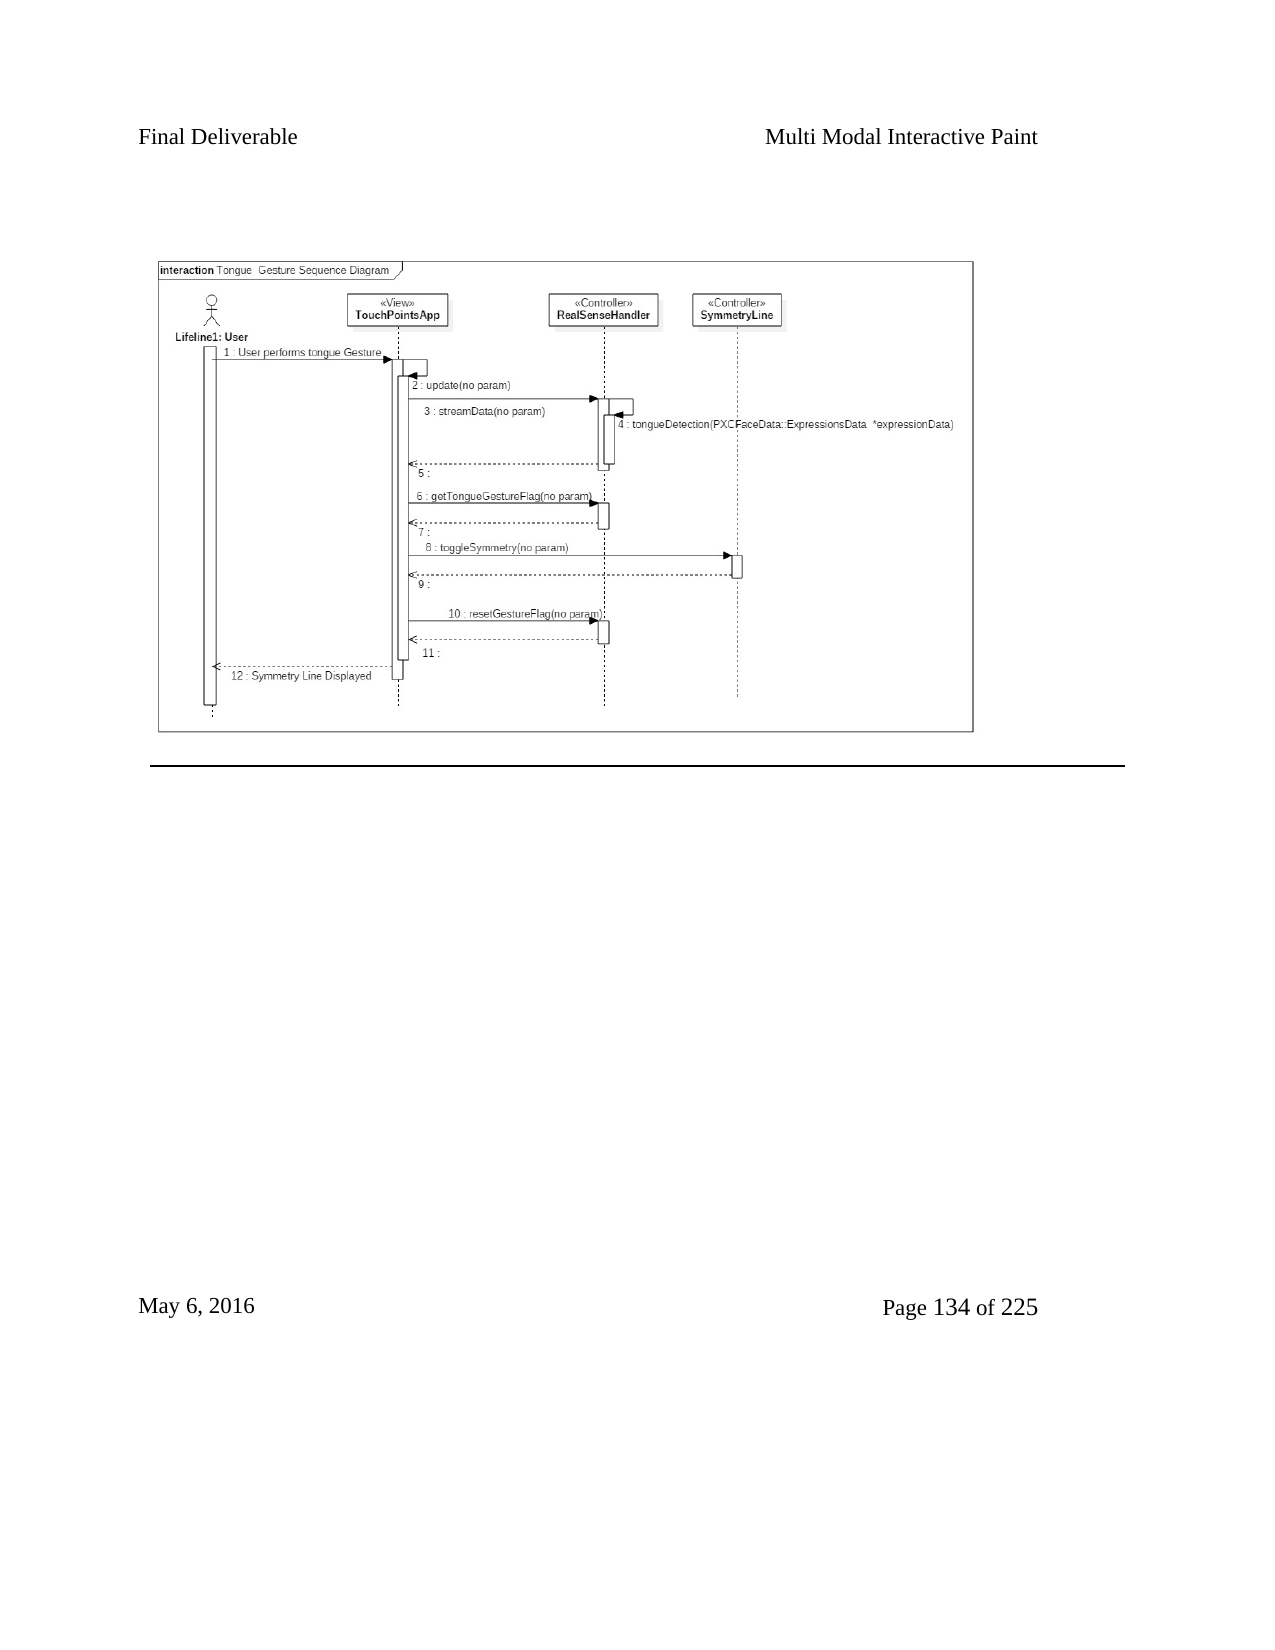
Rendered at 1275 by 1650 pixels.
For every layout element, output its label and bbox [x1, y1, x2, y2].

picture [150, 253, 1005, 764]
